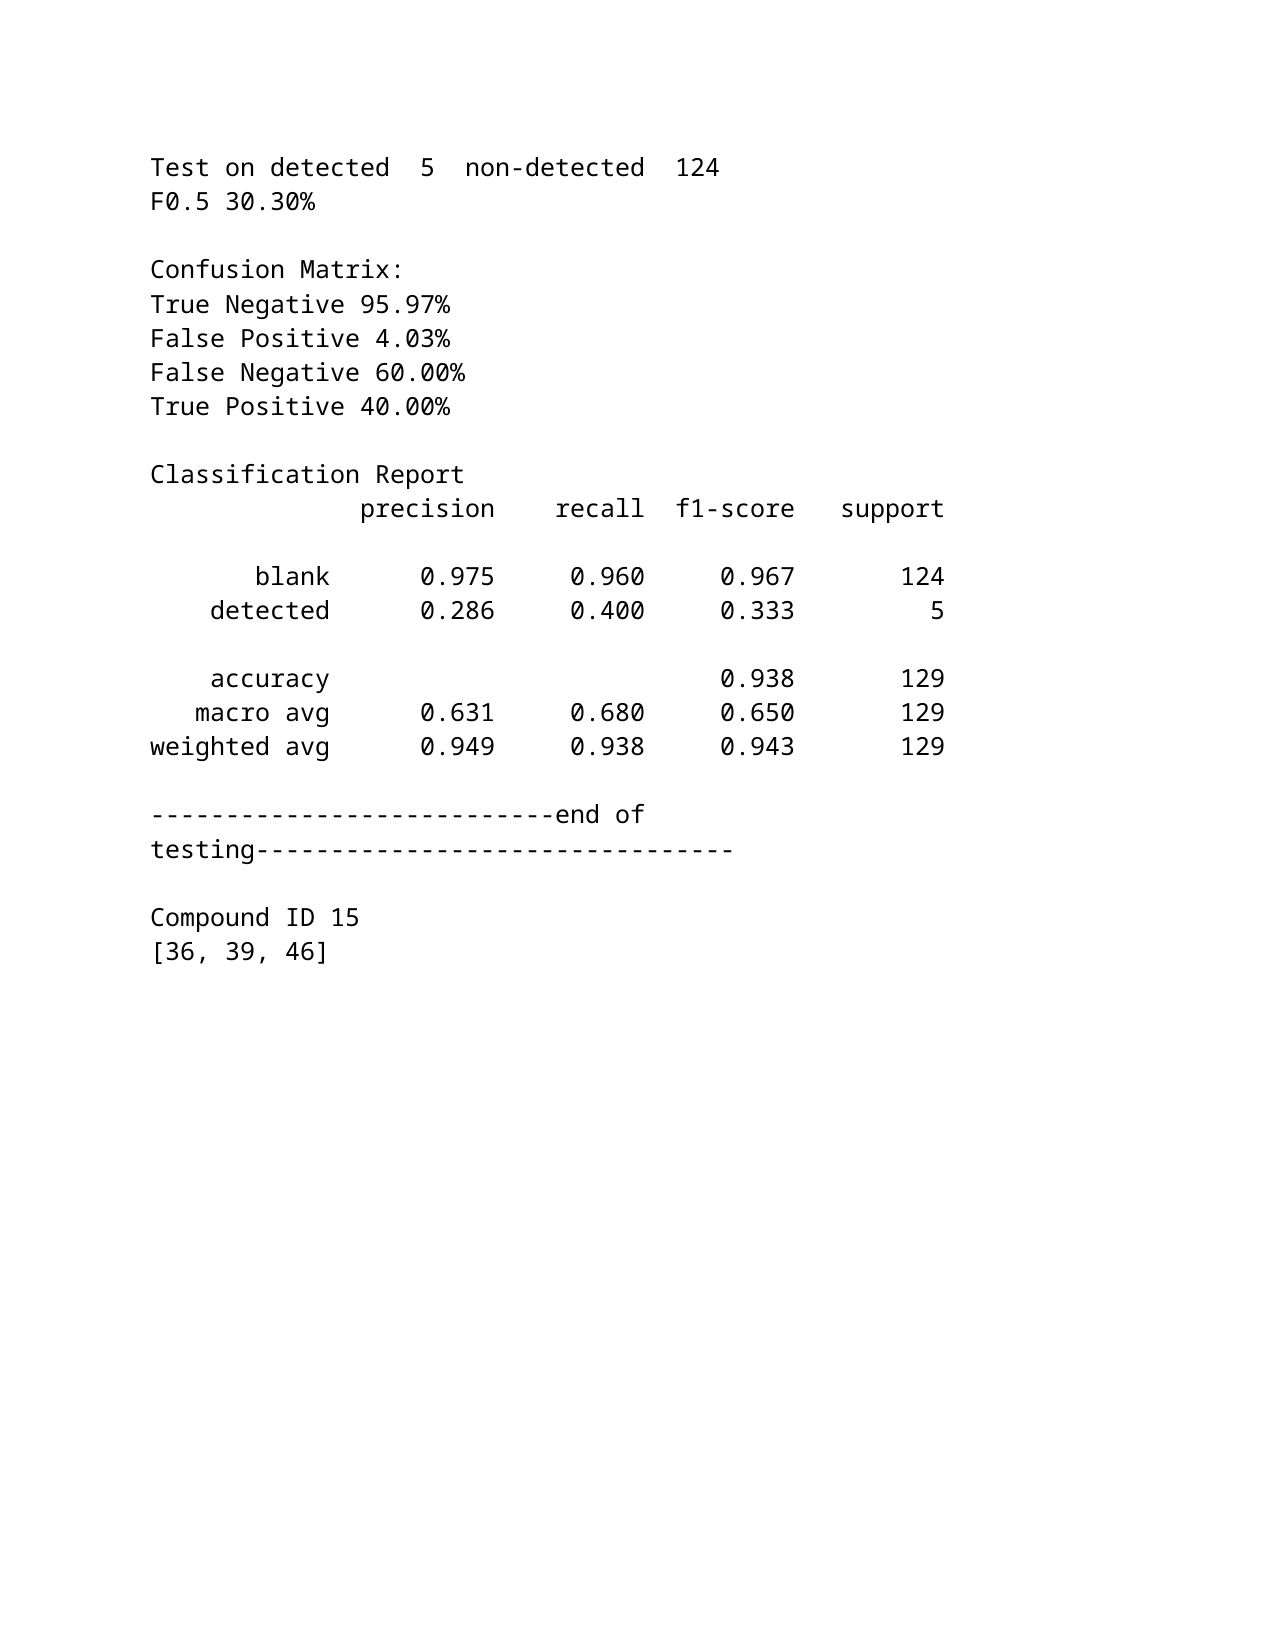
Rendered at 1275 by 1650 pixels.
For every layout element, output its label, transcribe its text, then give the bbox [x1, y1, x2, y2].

text Test on detected 5 non-detected 124 F0.5 30.30% Confusion Matrix: True Negative 95.97% False Positive 4.03% False Negative 60.00% True Positive 40.00% Classification Report precision recall f1-score support blank 0.975 0.960 0.967 124 detected 0.286 0.400 0.333 5 accuracy 0.938 129 macro avg 0.631 0.680 0.650 129 weighted avg 0.949 0.938 0.943 129 ---------------------------end of testing-------------------------------- Compound ID 15 [36, 39, 46] [150, 150, 1125, 1002]
